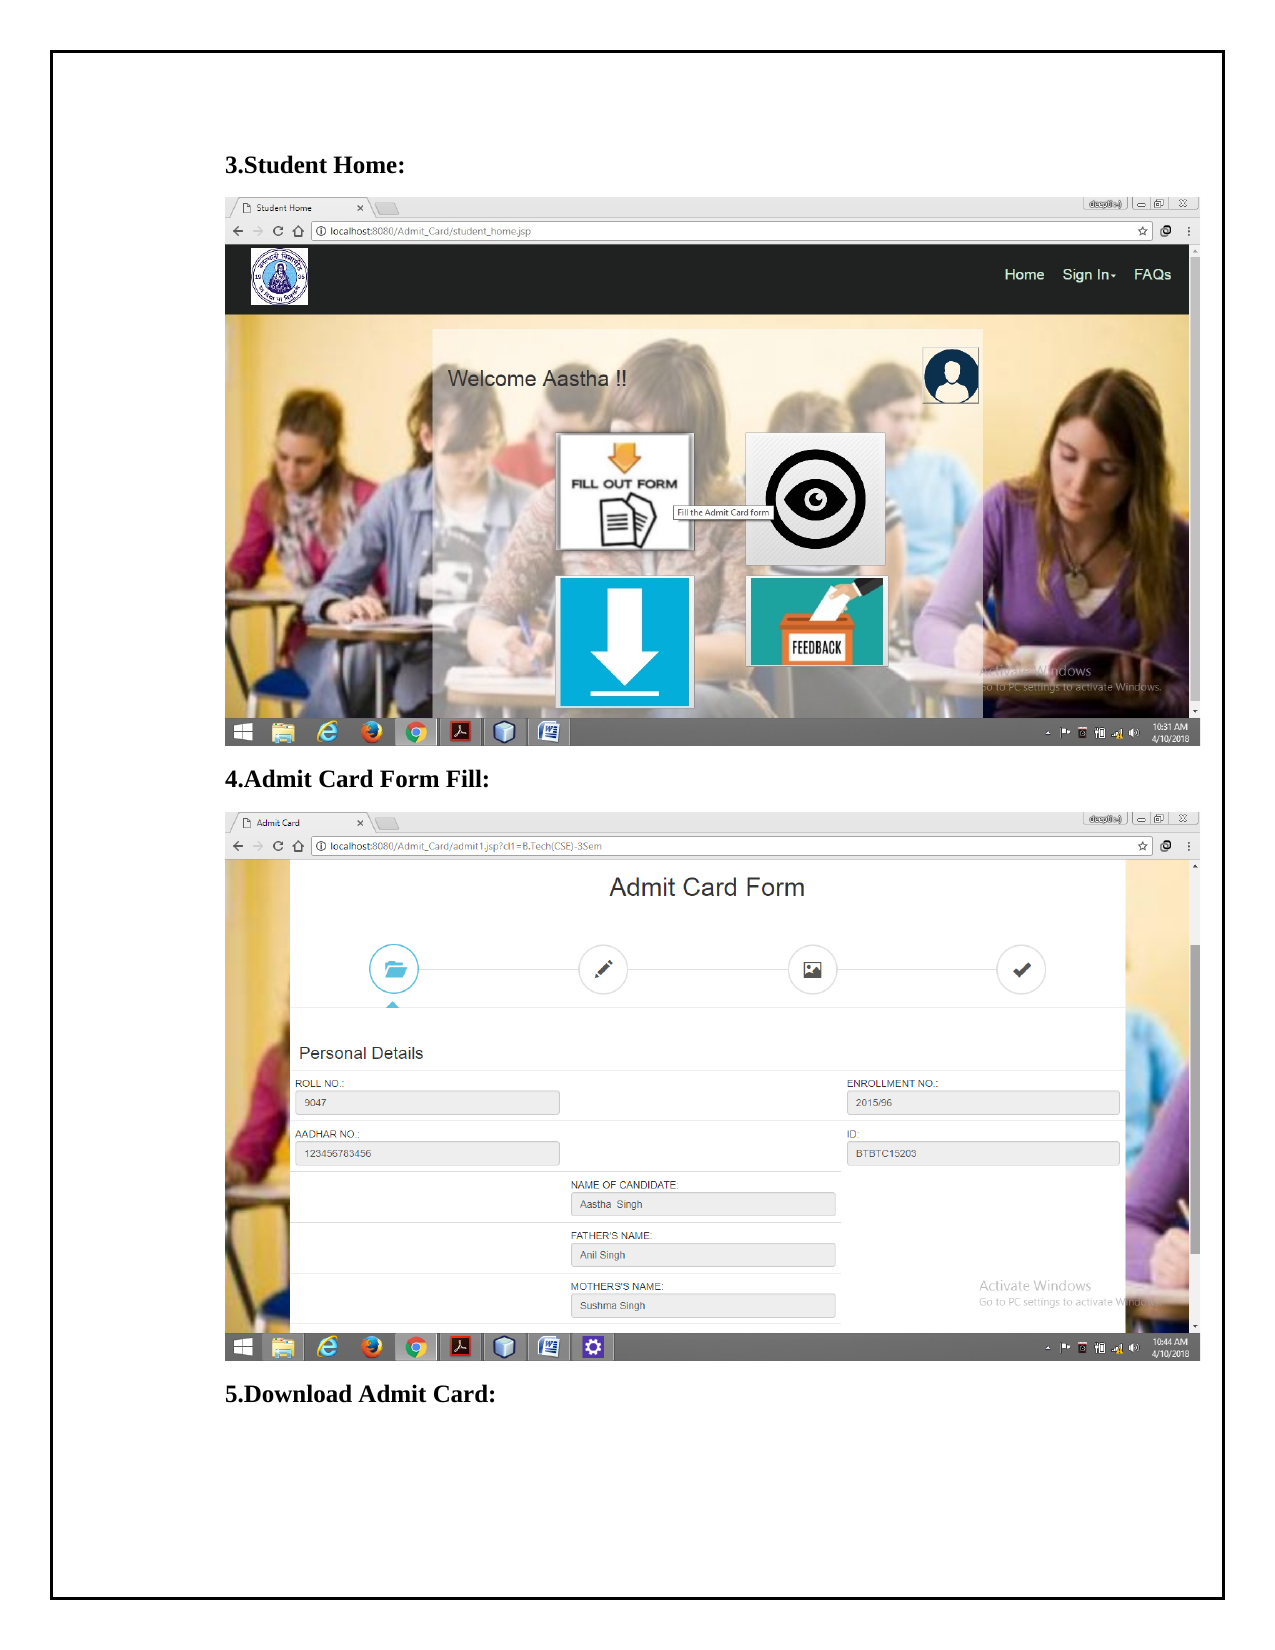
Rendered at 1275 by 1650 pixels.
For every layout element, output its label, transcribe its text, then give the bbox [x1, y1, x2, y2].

picture [225, 197, 1200, 746]
picture [225, 812, 1200, 1361]
text 5.Download Admit Card: [225, 1379, 1087, 1408]
text 4.Admit Card Form Fill: [225, 764, 1087, 793]
text 3.Student Home: [225, 150, 1087, 179]
